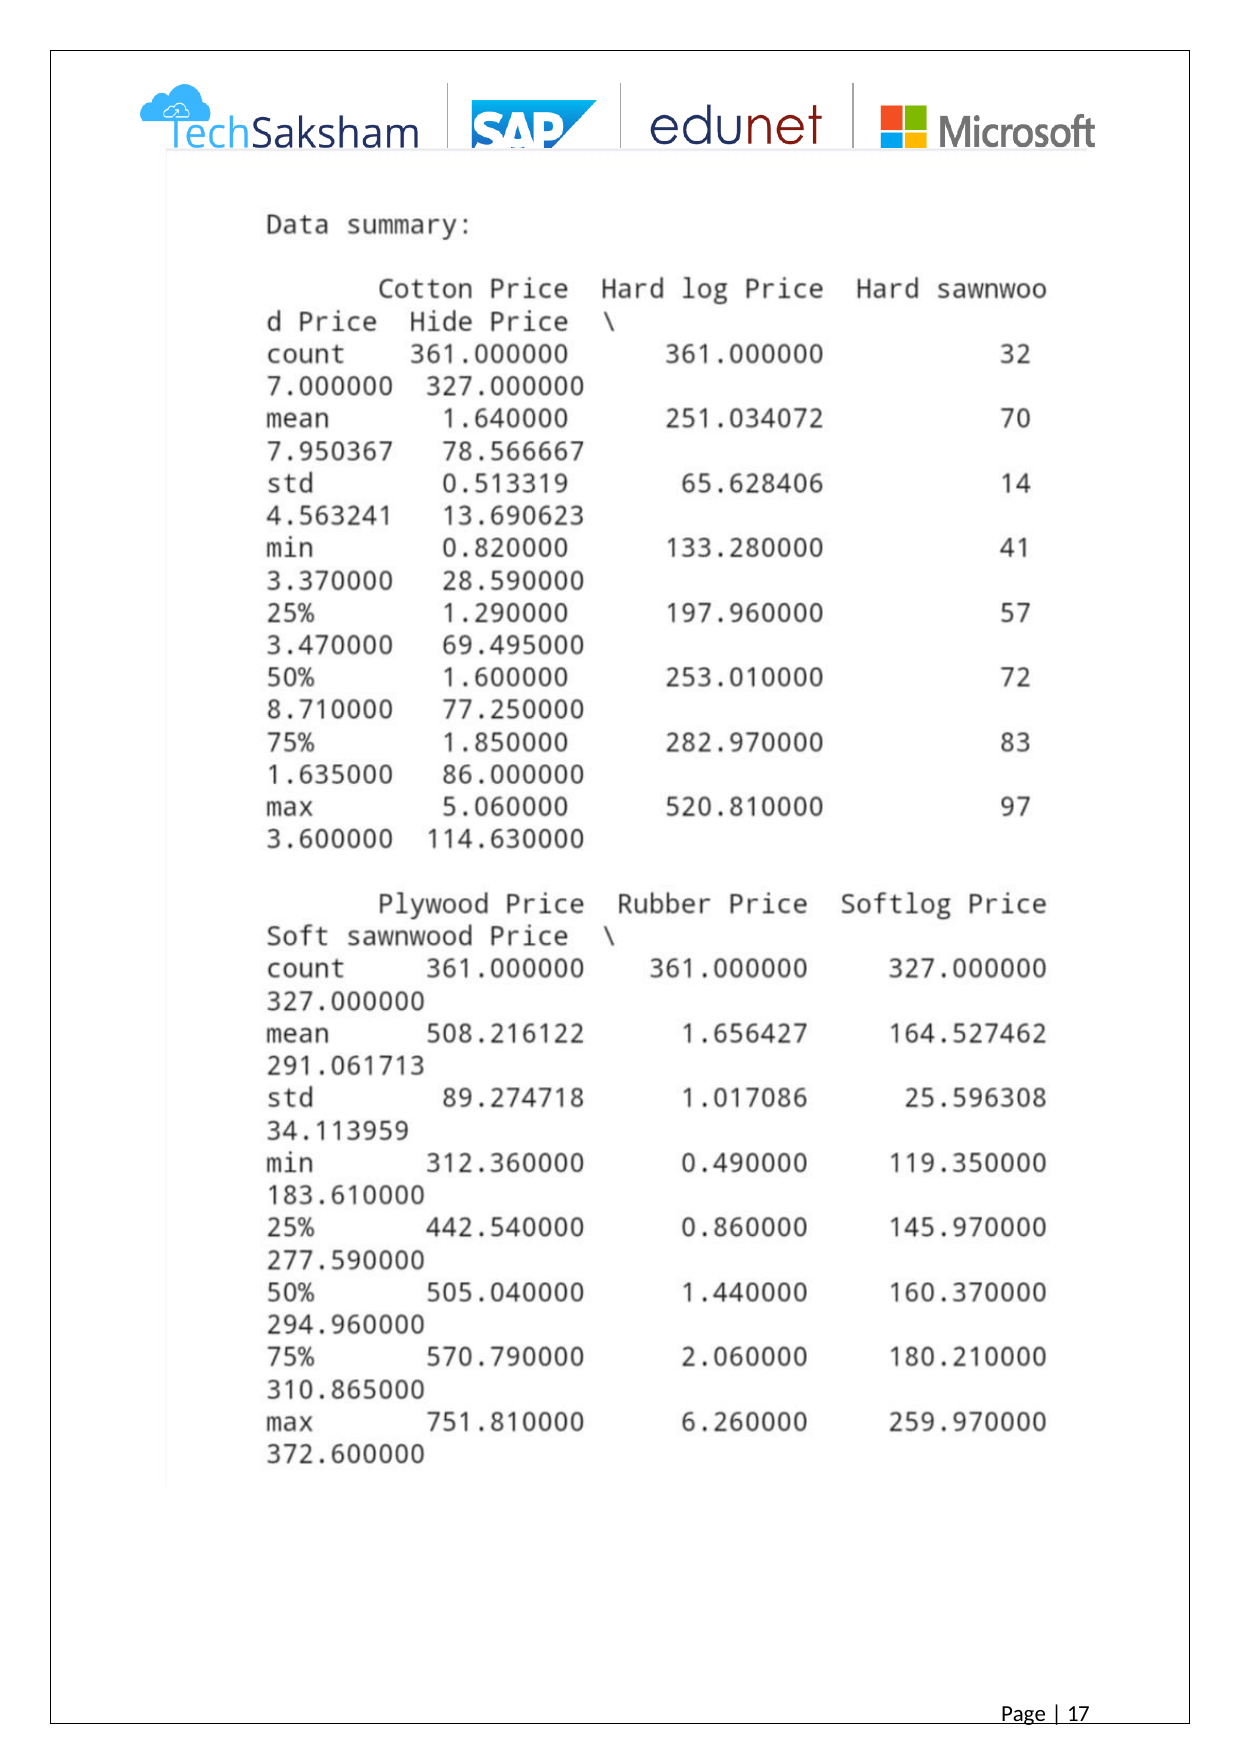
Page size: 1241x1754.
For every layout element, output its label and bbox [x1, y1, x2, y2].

picture [139, 83, 1102, 1487]
